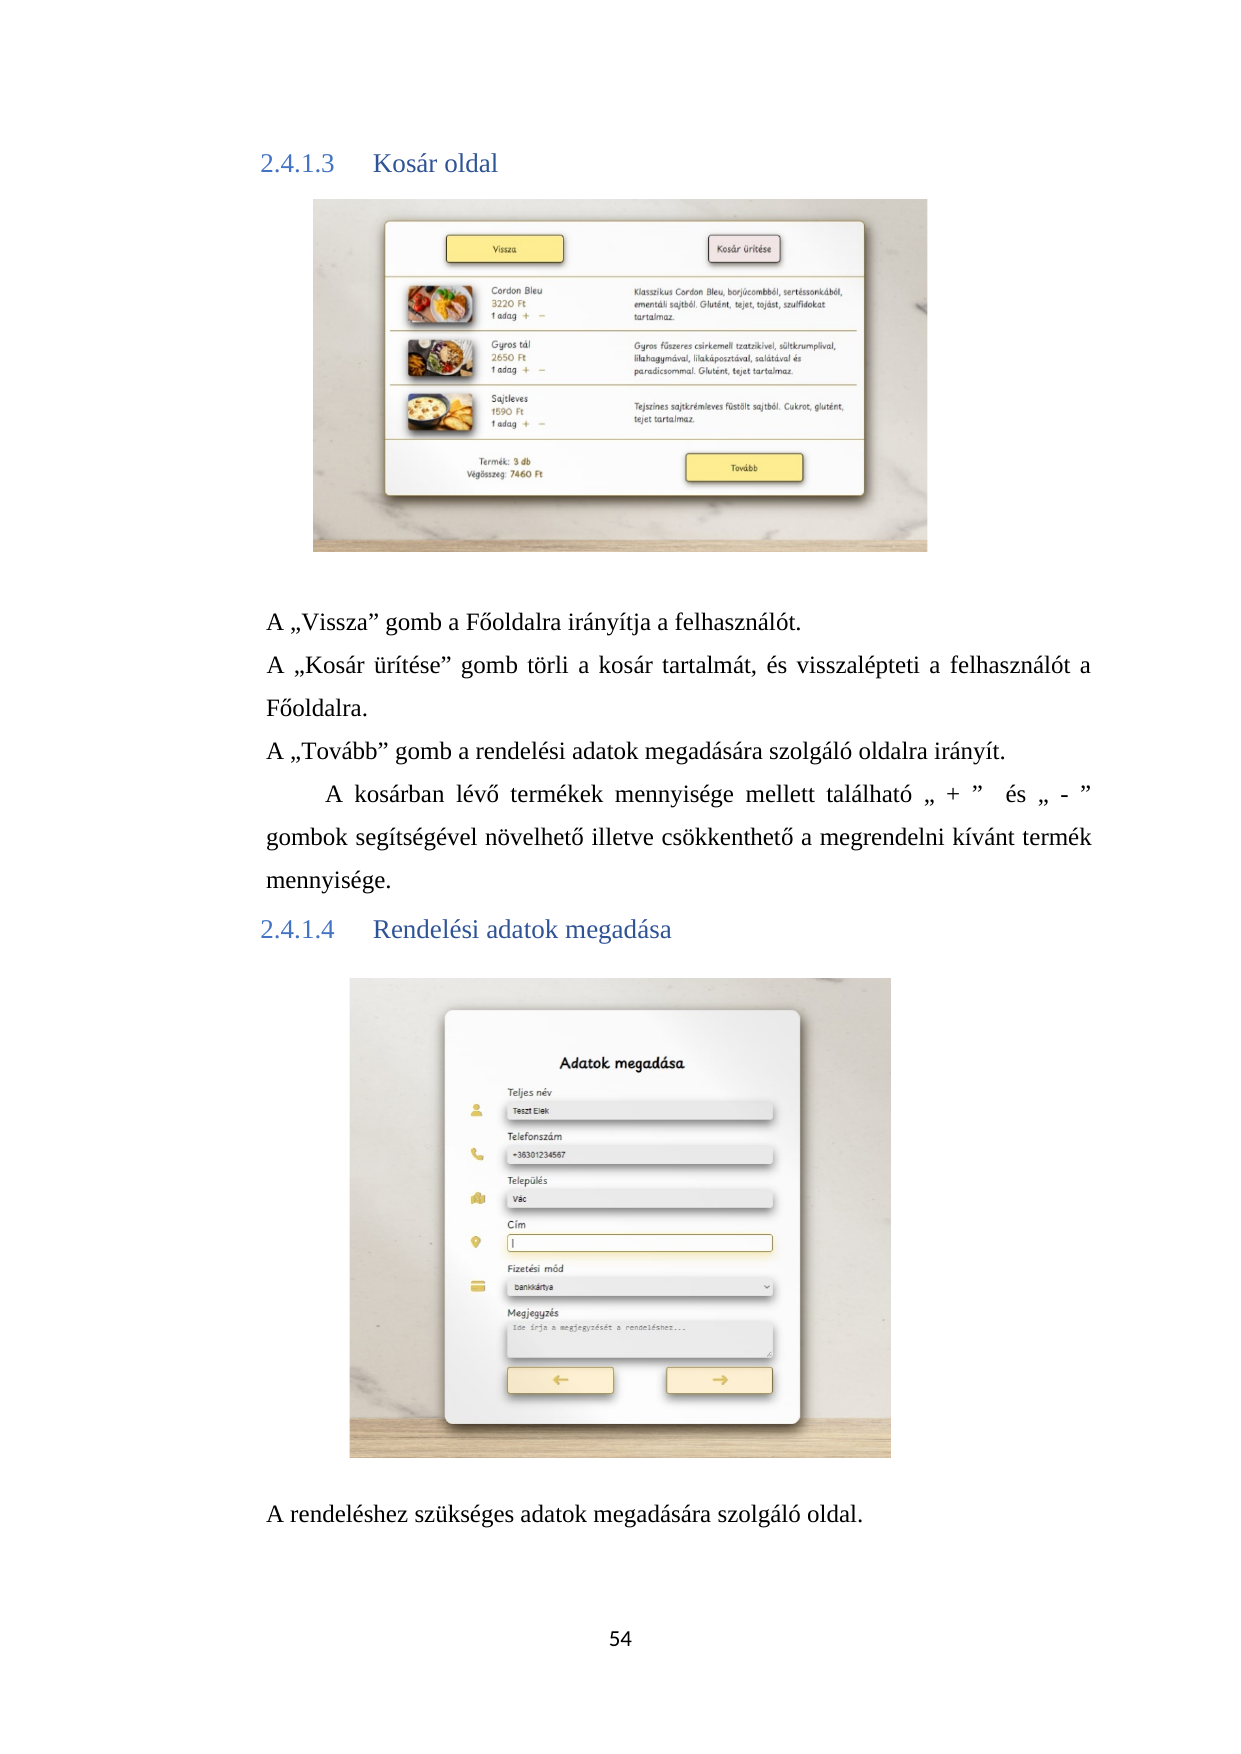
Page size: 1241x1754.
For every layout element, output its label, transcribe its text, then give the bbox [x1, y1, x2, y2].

picture [349, 978, 891, 1458]
subtitle Kosár oldal [260, 148, 1093, 179]
text A „Kosár ürítése” gomb törli a kosár tartalmát, és visszalépteti a felhasználót a Főoldalra. [266, 650, 1093, 722]
subtitle Rendelési adatok megadása [260, 913, 1093, 944]
picture [313, 199, 928, 552]
text A „Vissza” gomb a Főoldalra irányítja a felhasználót. [207, 607, 1093, 636]
text A kosárban lévő termékek mennyisége mellett található „ + ” és „ - ” gombok segítségével növelhető illetve csökkenthető a megrendelni kívánt termék mennyisége. [266, 779, 1093, 894]
text A „Tovább” gomb a rendelési adatok megadására szolgáló oldalra irányít. [148, 736, 1093, 765]
